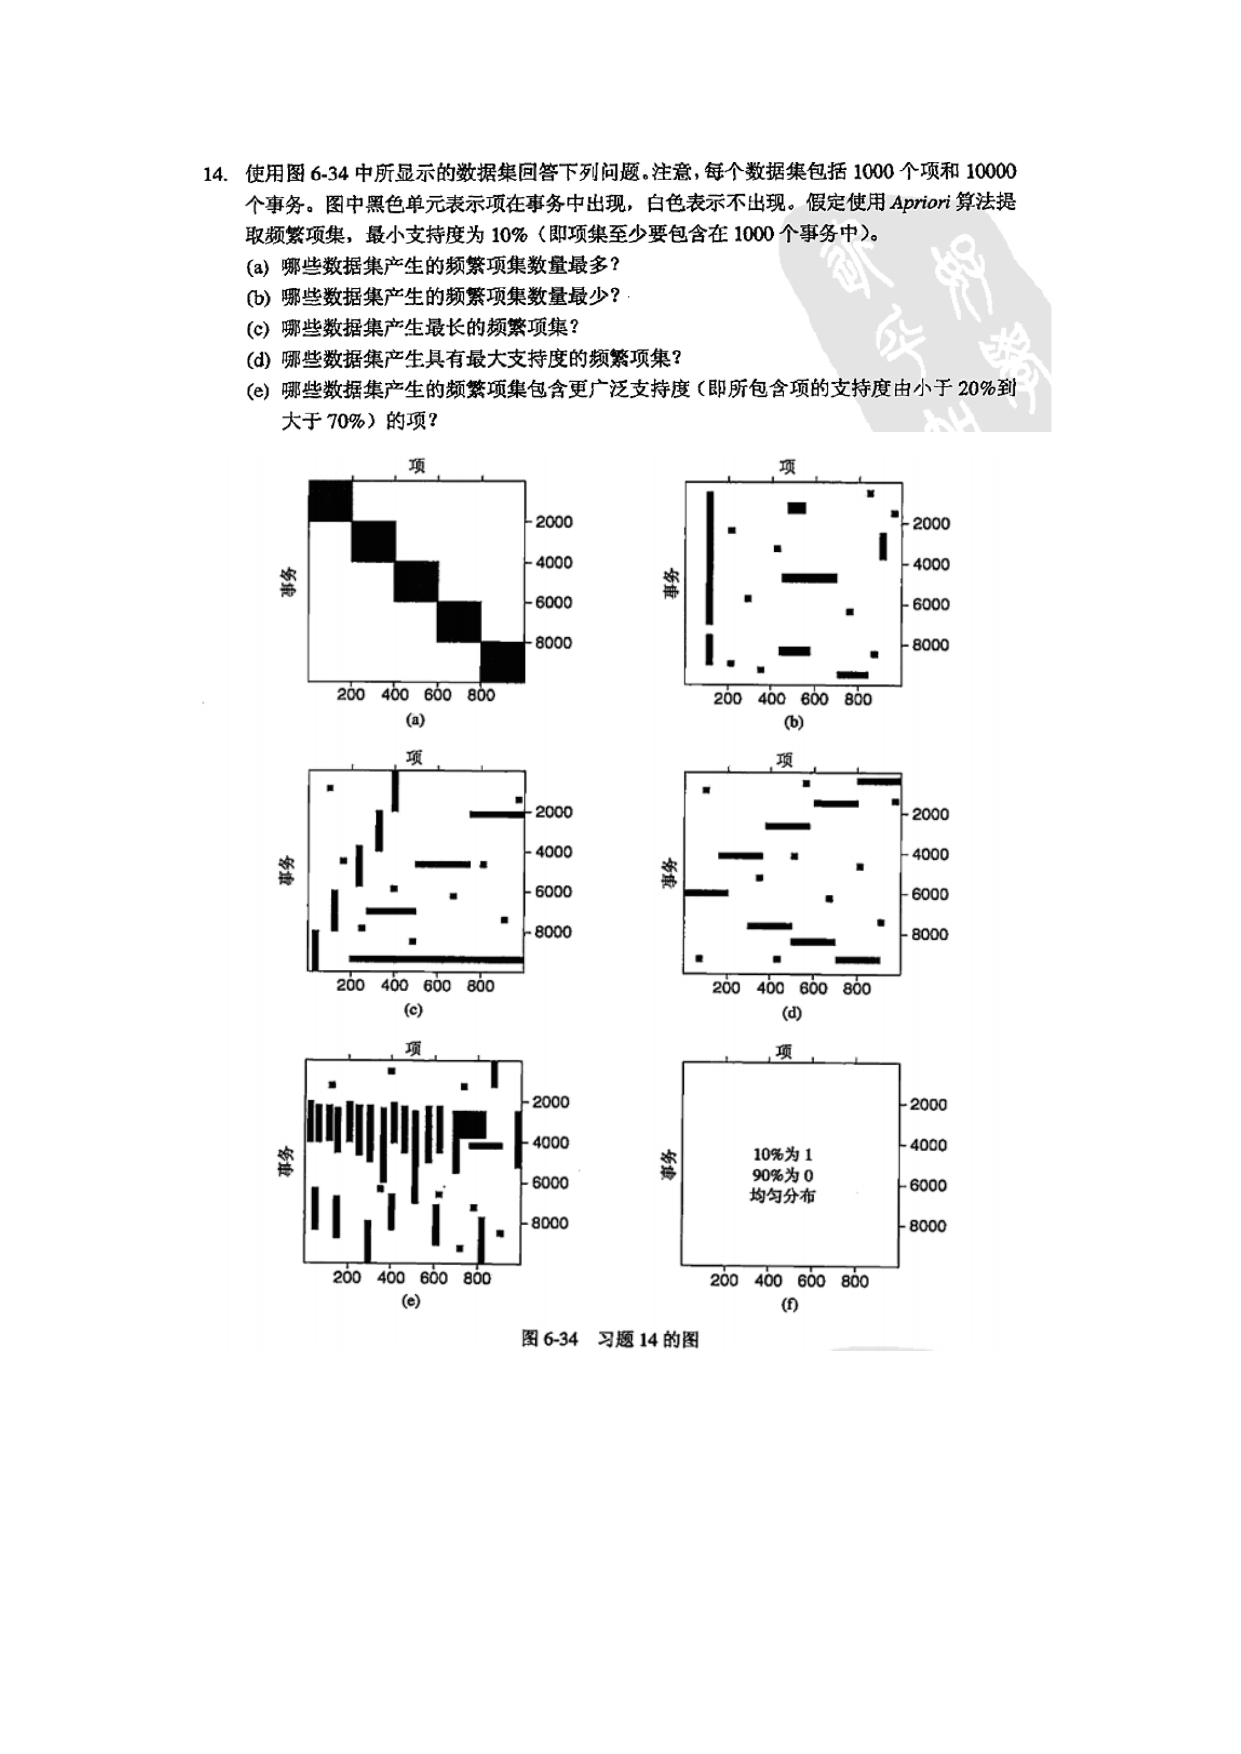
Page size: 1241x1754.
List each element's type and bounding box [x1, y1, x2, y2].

picture [187, 162, 1052, 432]
picture [187, 454, 1053, 1351]
